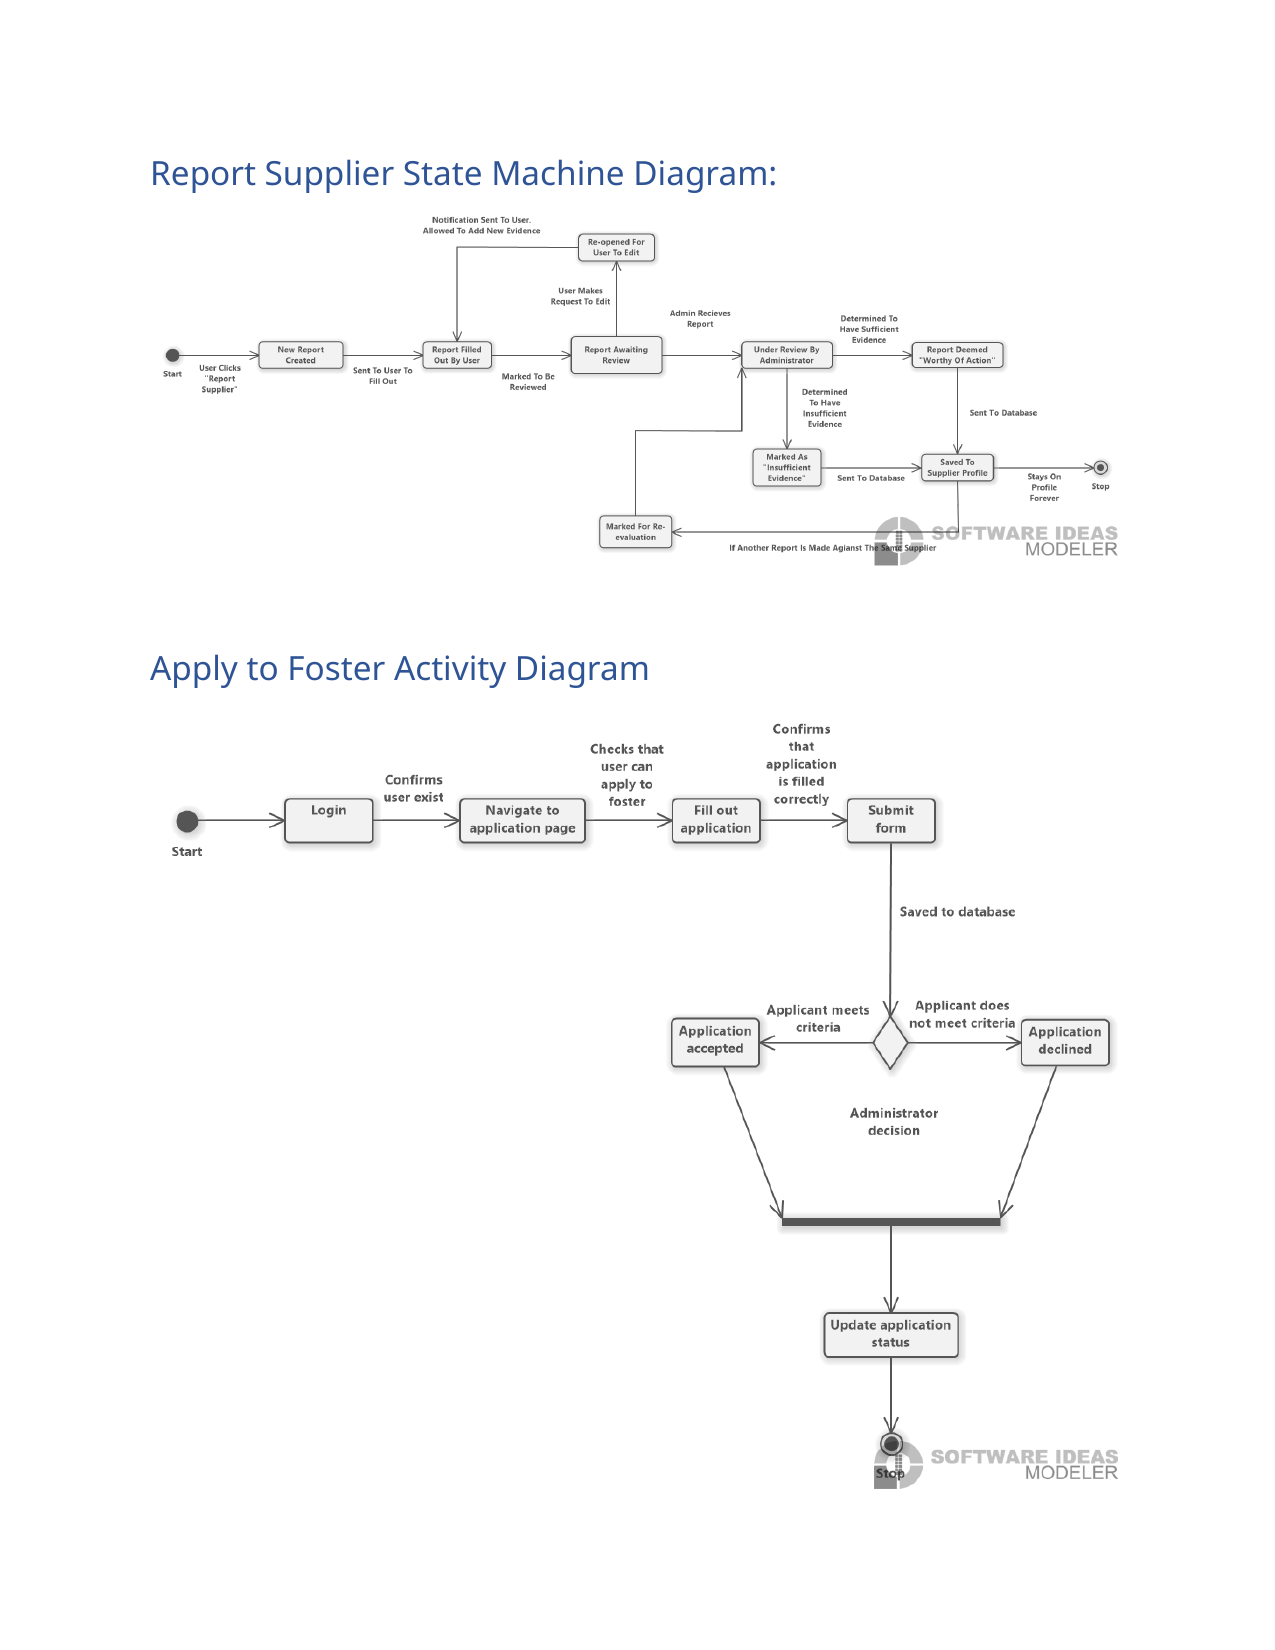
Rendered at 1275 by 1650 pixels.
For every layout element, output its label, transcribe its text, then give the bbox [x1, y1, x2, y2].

picture [150, 693, 1125, 1499]
picture [150, 198, 1123, 571]
subtitle Apply to Foster Activity Diagram [150, 644, 1125, 690]
subtitle Report Supplier State Machine Diagram: [150, 150, 1125, 195]
